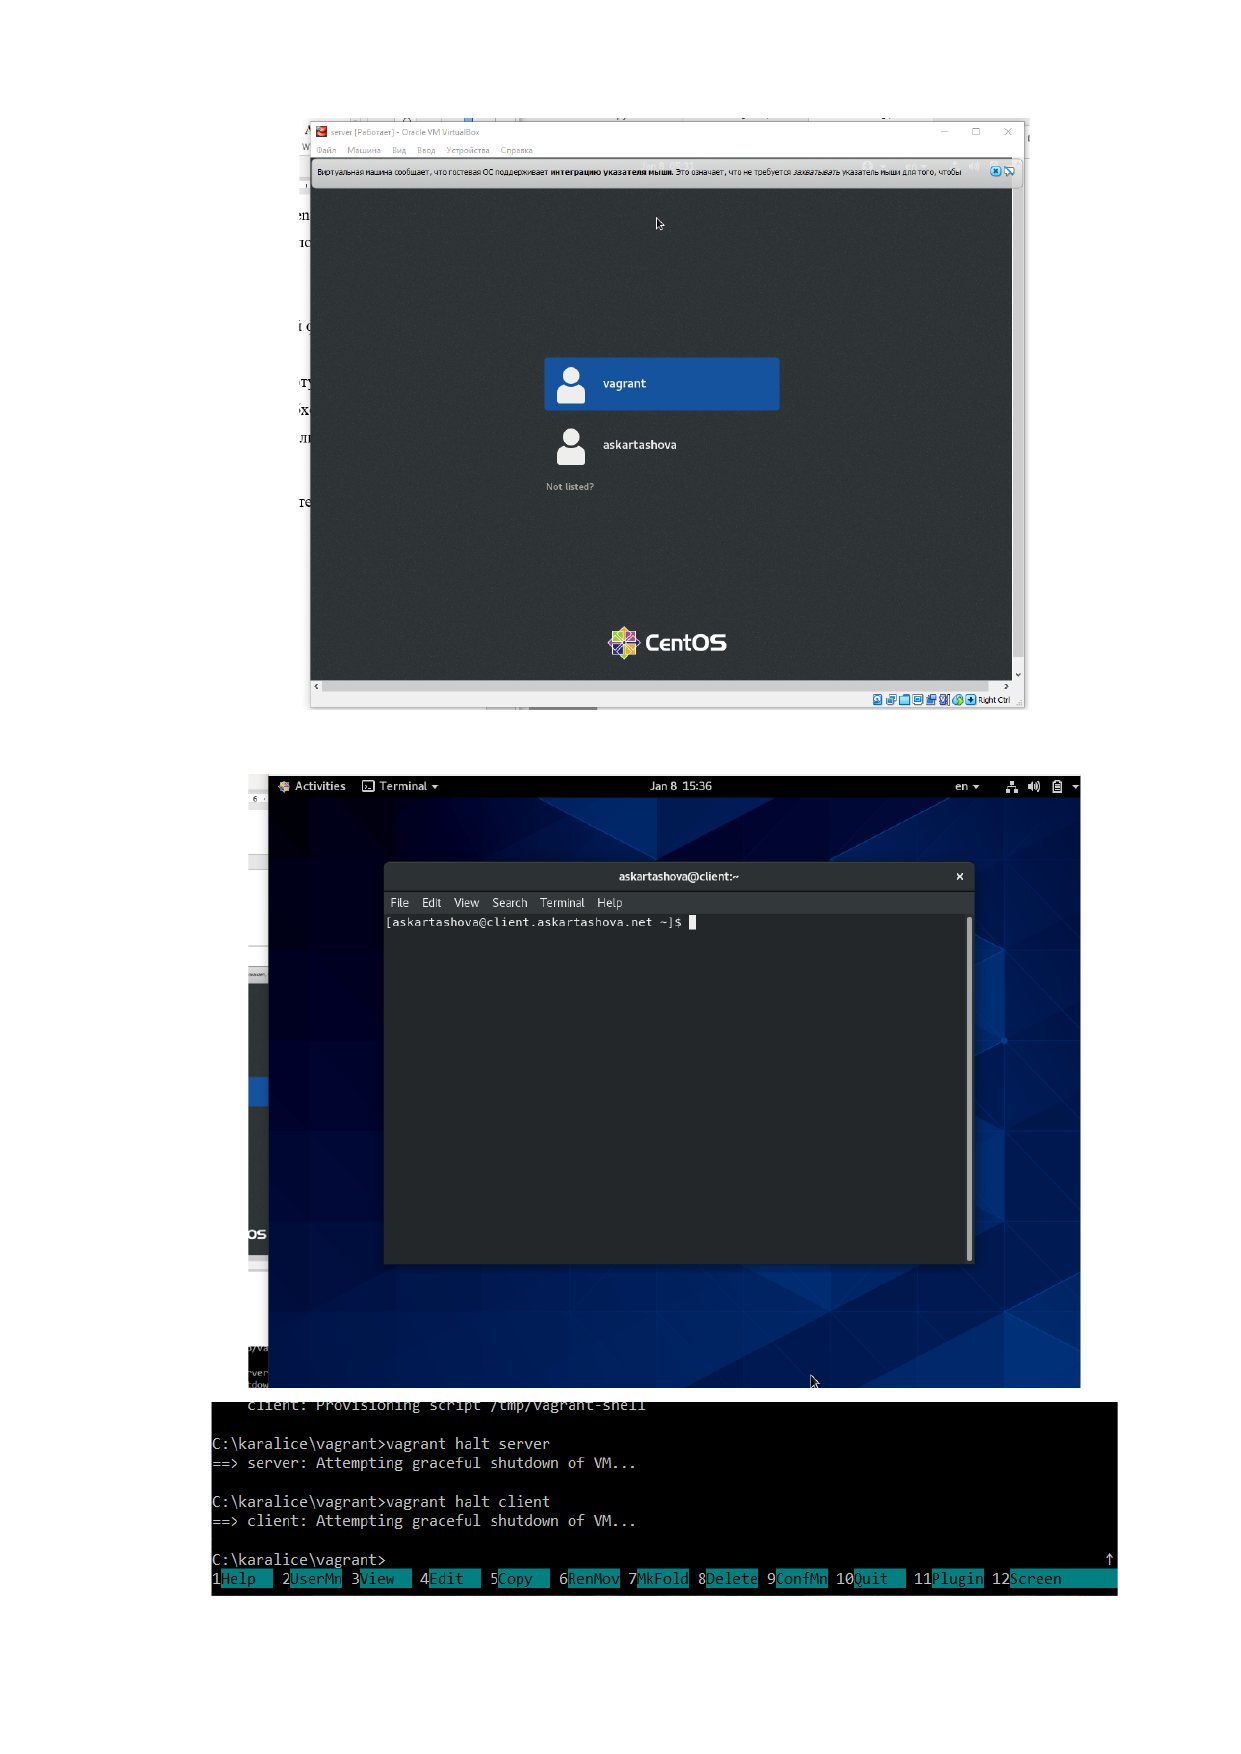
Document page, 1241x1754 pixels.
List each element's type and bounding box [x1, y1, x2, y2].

picture [248, 774, 1081, 1388]
picture [299, 118, 1030, 710]
picture [211, 1402, 1118, 1596]
